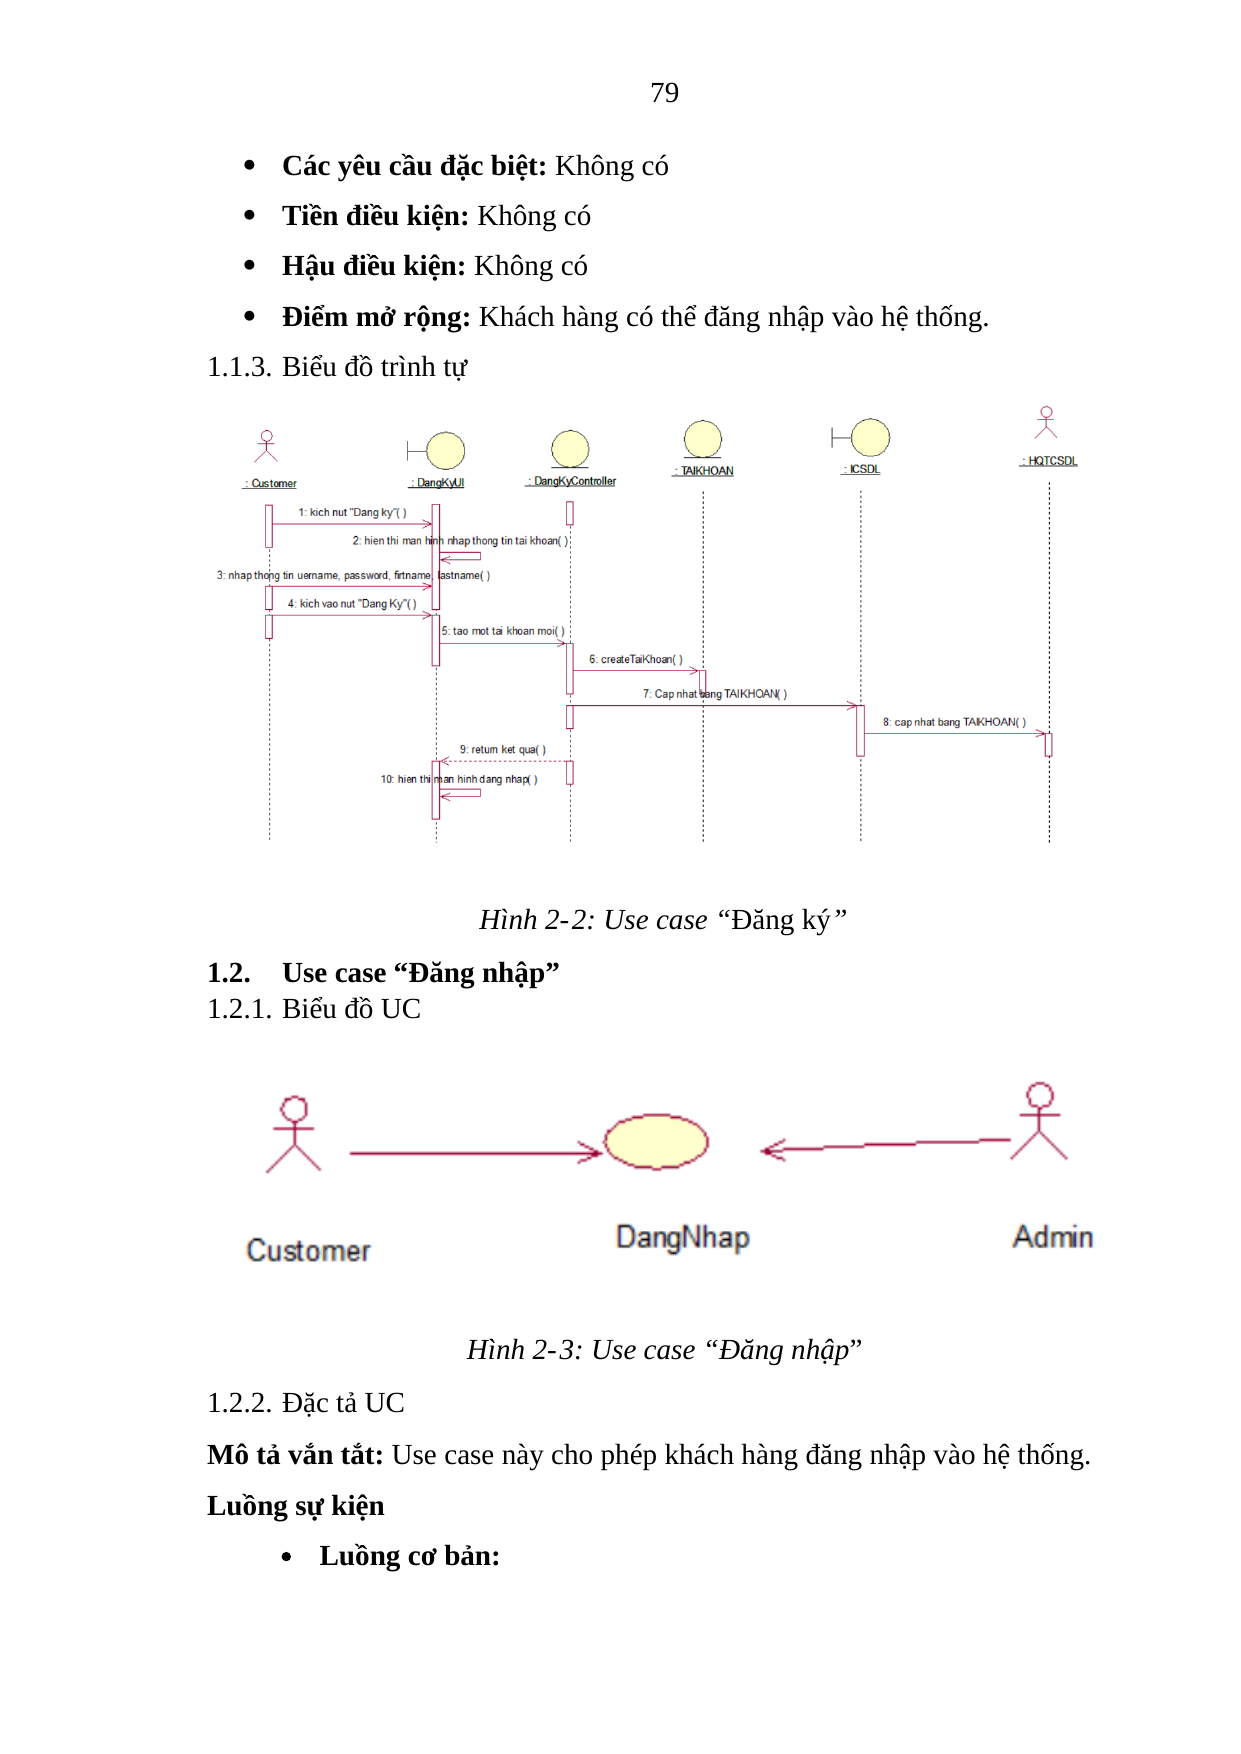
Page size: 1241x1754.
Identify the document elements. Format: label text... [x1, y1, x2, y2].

text Hình 2-3: Use case “Đăng nhập” [207, 1332, 1122, 1365]
list Biểu đồ UC [207, 991, 1122, 1025]
list Biểu đồ trình tự [207, 349, 1122, 383]
list Các yêu cầu đặc biệt: Không có [244, 148, 1122, 181]
list Luồng cơ bản: [282, 1538, 1122, 1572]
list Đặc tả UC [207, 1385, 1122, 1418]
text Mô tả vắn tắt: Use case này cho phép khách hàng đăng nhập vào hệ thống. [207, 1437, 1122, 1471]
list Tiền điều kiện: Không có [244, 198, 1122, 232]
list Hậu điều kiện: Không có [244, 248, 1122, 282]
text Luồng sự kiện [207, 1488, 1122, 1521]
picture [206, 1044, 1123, 1313]
text Hình 2-2: Use case “Đăng ký” [207, 902, 1122, 936]
list Điểm mở rộng: Khách hàng có thể đăng nhập vào hệ thống. [244, 299, 1122, 333]
list Use case “Đăng nhập” [207, 955, 1122, 989]
picture [206, 402, 1123, 883]
